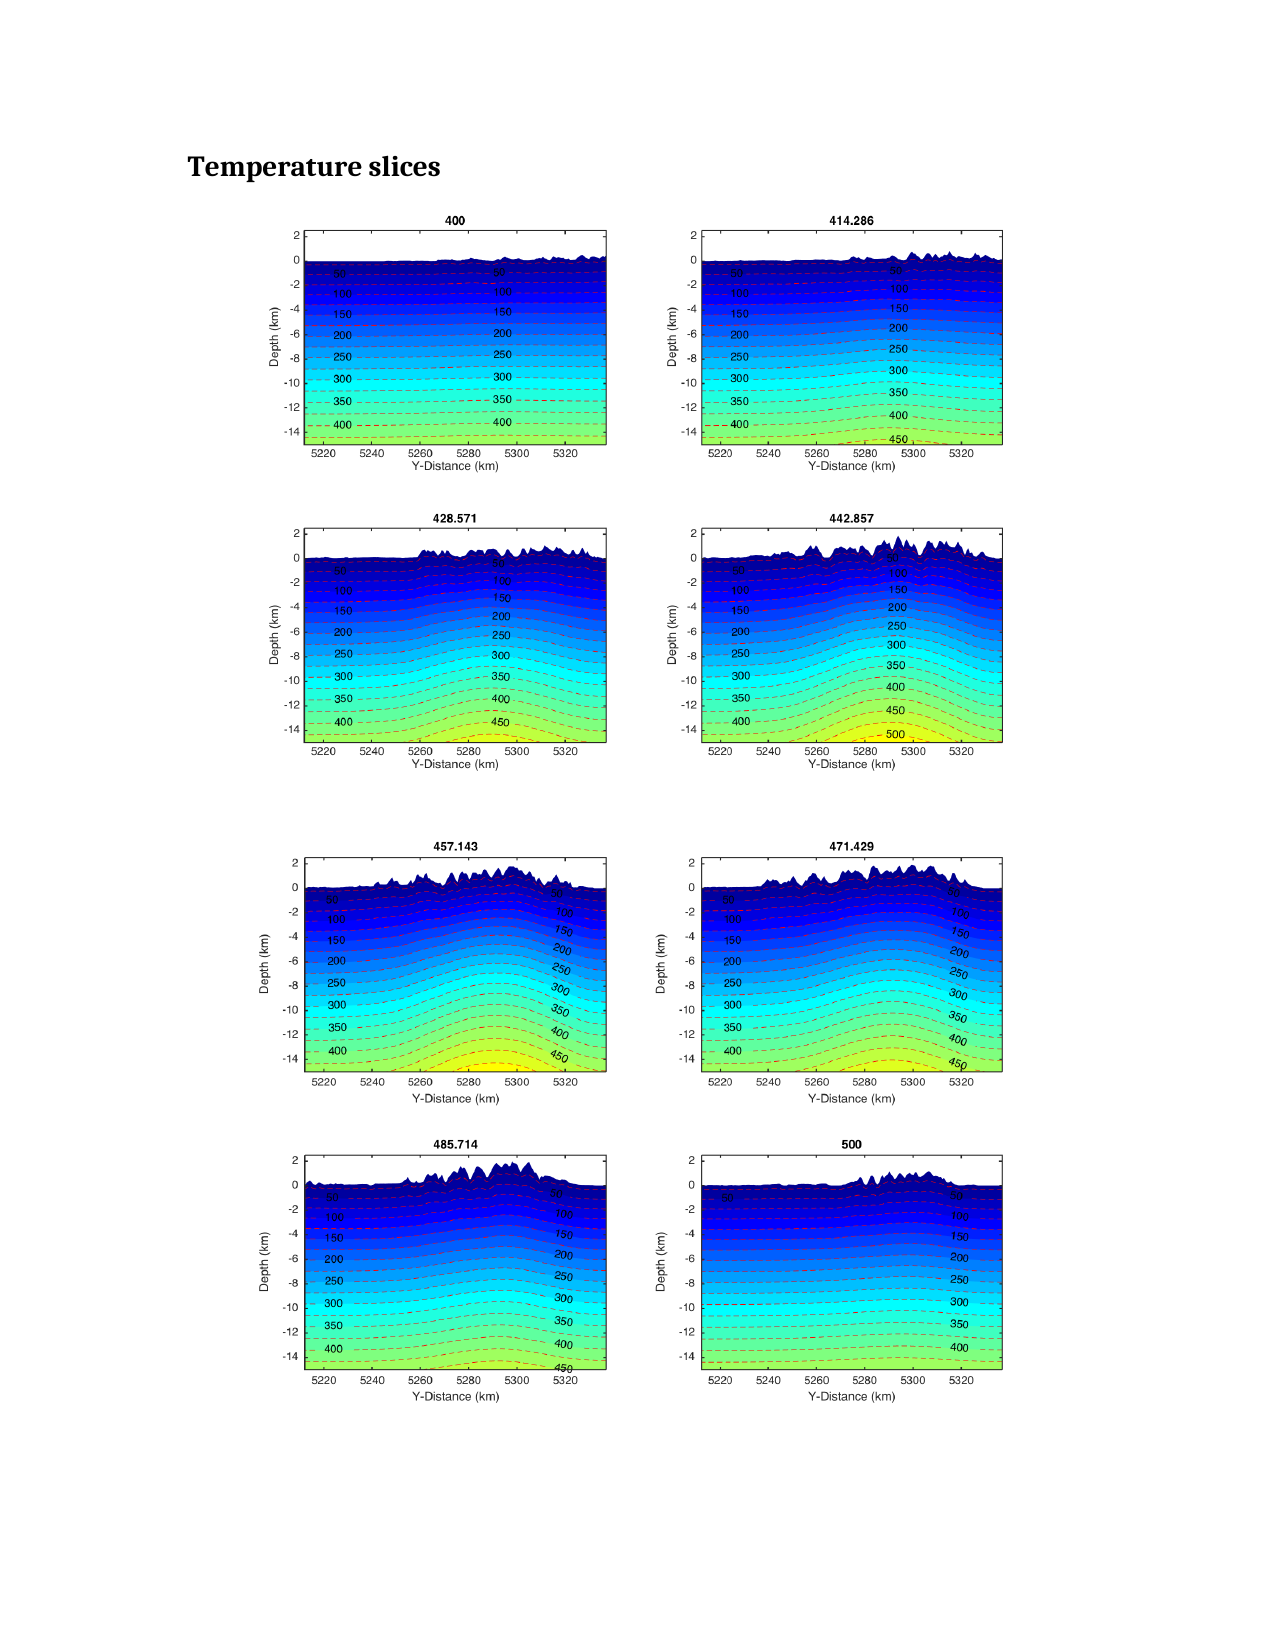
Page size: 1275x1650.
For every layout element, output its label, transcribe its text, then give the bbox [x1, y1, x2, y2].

picture [187, 183, 1088, 1438]
text Temperature slices [187, 150, 1087, 183]
